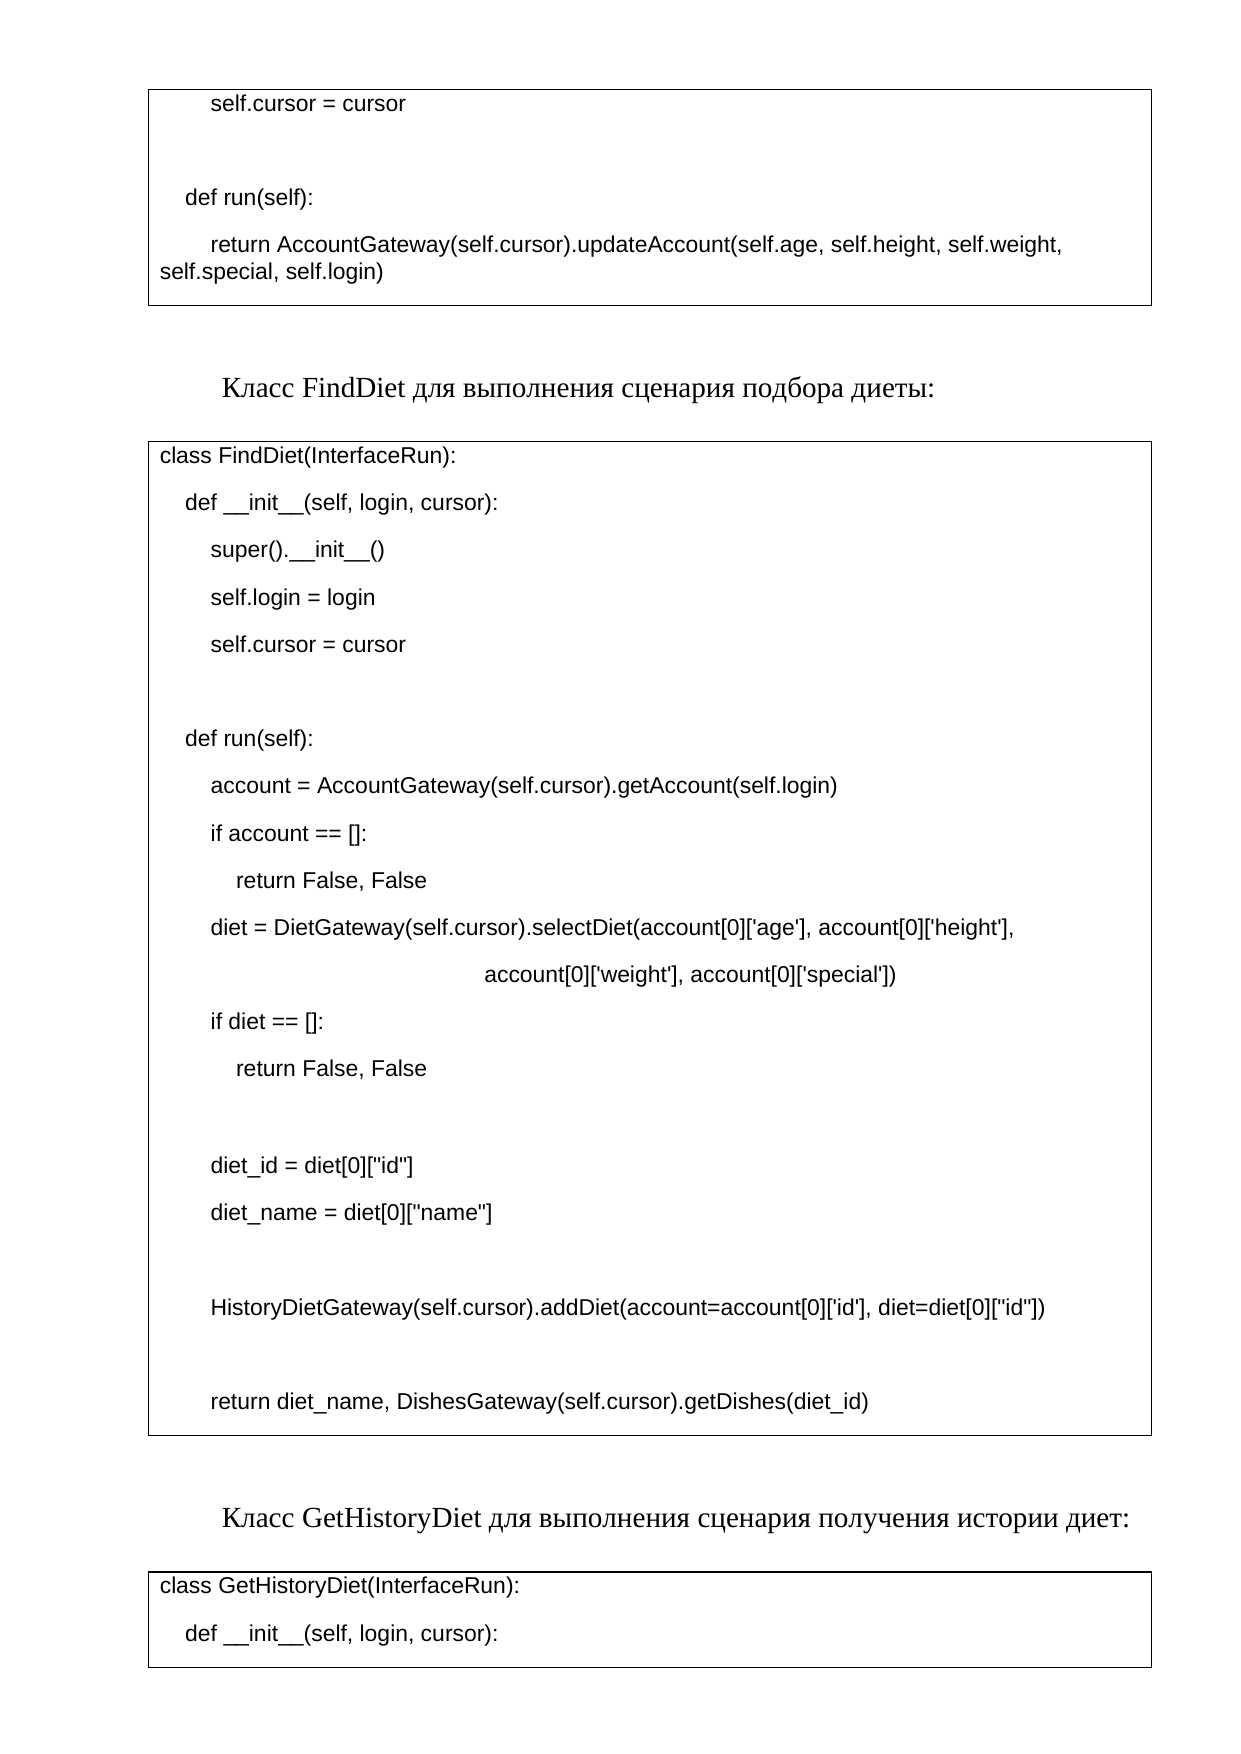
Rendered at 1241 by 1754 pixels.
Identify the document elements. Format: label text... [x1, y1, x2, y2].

table_header class FindDiet(InterfaceRun): def __init__(self, login, cursor): super().__init__() self.login = login self.cursor = cursor def run(self): account = AccountGateway(self.cursor).getAccount(self.login) if account == []: return False, False diet = DietGateway(self.cursor).selectDiet(account[0]['age'], account[0]['height'], account[0]['weight'], account[0]['special']) if diet == []: return False, False diet_id = diet[0]["id"] diet_name = diet[0]["name"] HistoryDietGateway(self.cursor).addDiet(account=account[0]['id'], diet=diet[0]["id"]) return diet_name, DishesGateway(self.cursor).getDishes(diet_id) [149, 442, 1151, 1435]
text Класс GetHistoryDiet для выполнения сценария получения истории диет: [148, 1500, 1152, 1534]
text Класс FindDiet для выполнения сценария подбора диеты: [148, 370, 1152, 403]
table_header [149, 1573, 1151, 1667]
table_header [149, 90, 1151, 305]
